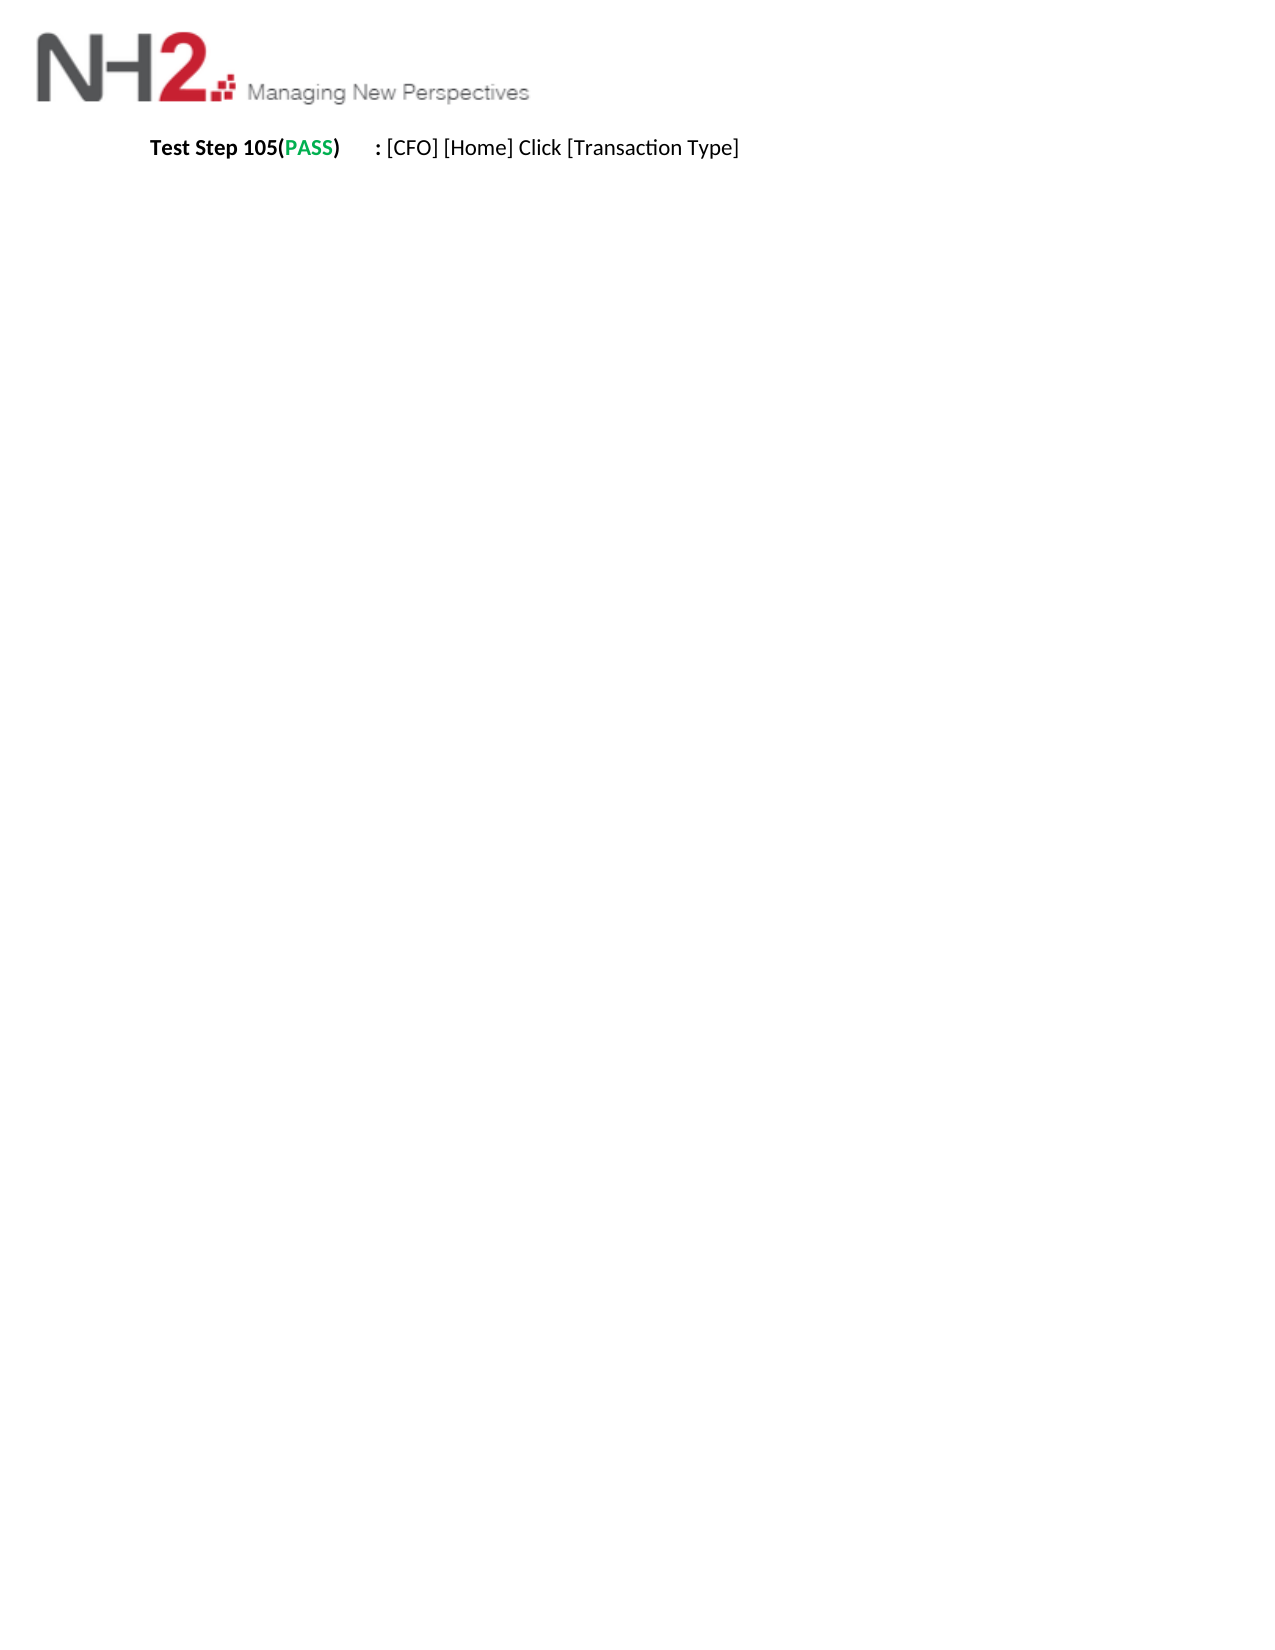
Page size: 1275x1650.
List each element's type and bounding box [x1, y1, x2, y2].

picture [26, 23, 540, 111]
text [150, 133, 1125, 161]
